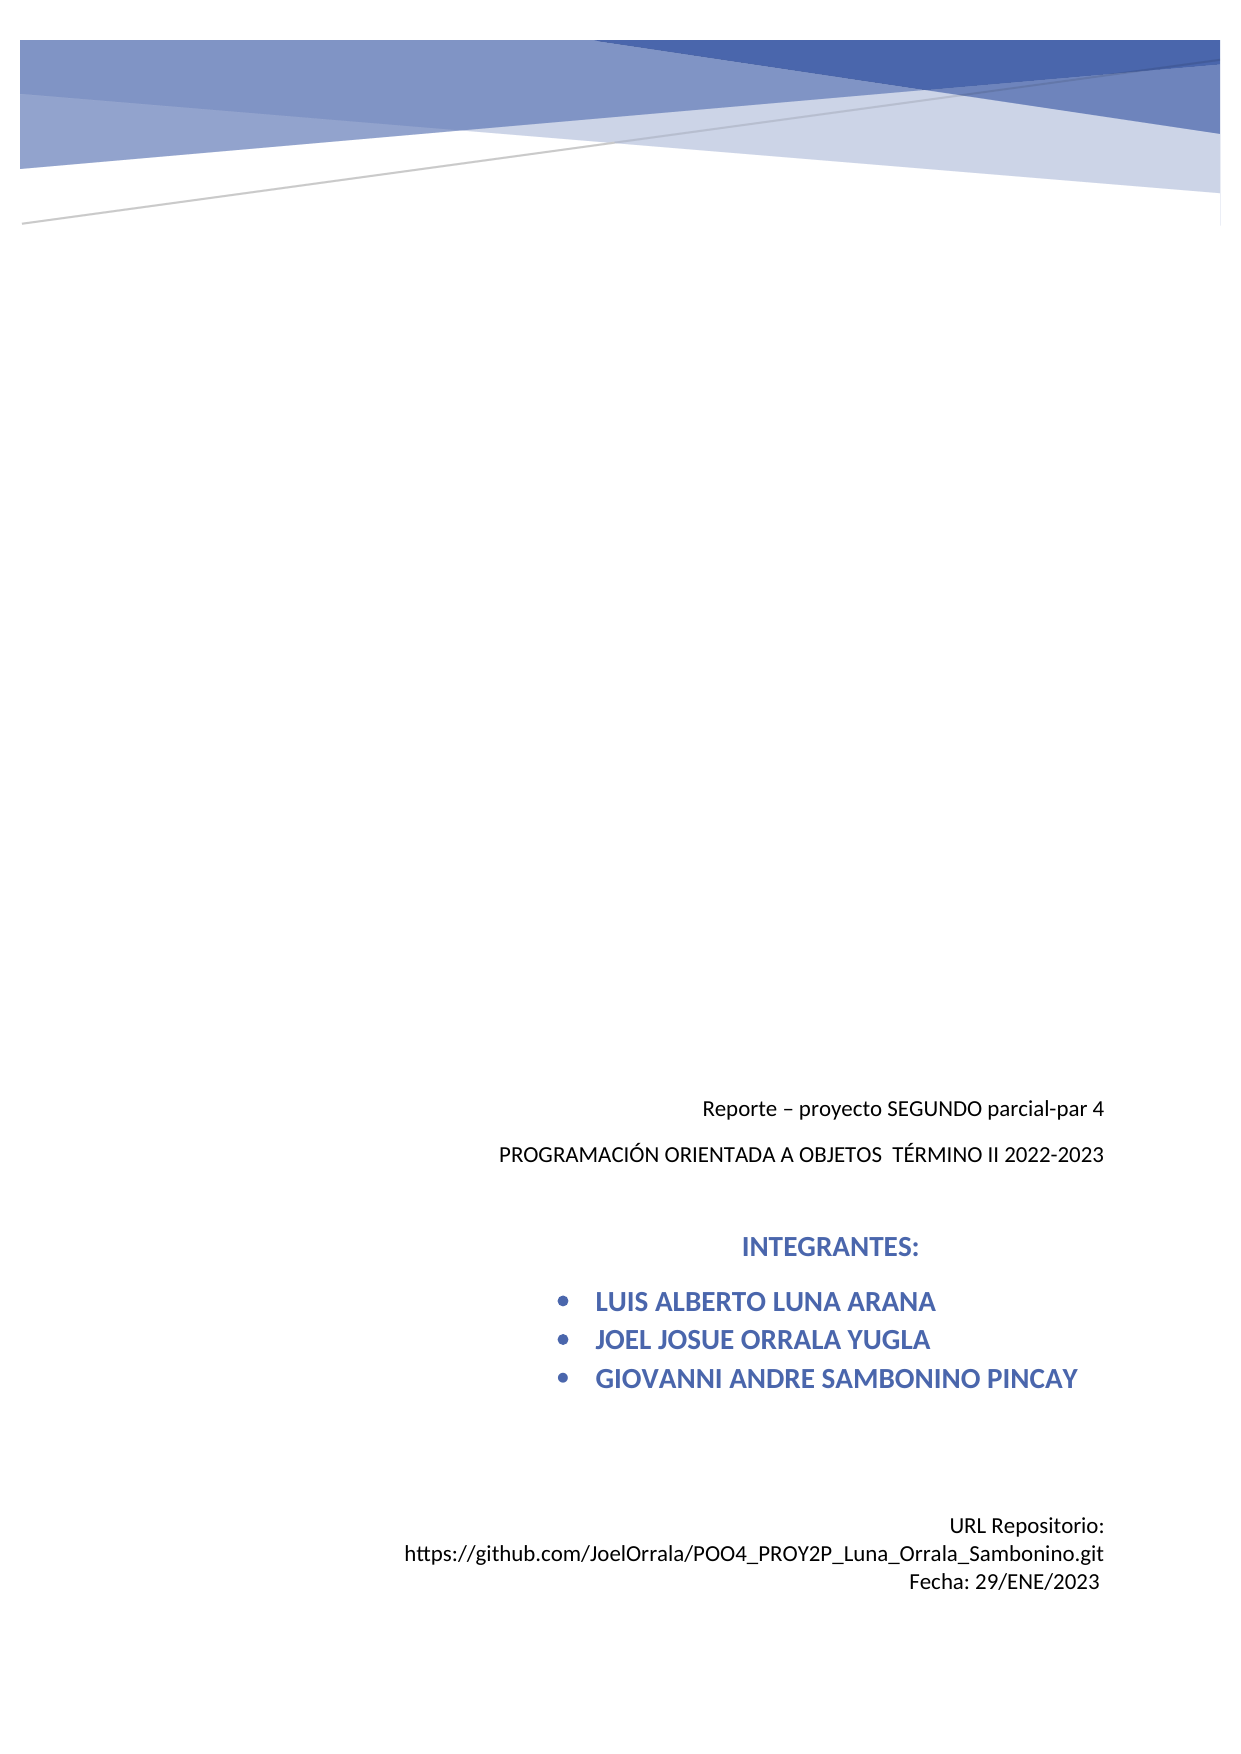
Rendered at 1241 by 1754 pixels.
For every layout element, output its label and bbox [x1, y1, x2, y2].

picture [20, 40, 1221, 240]
